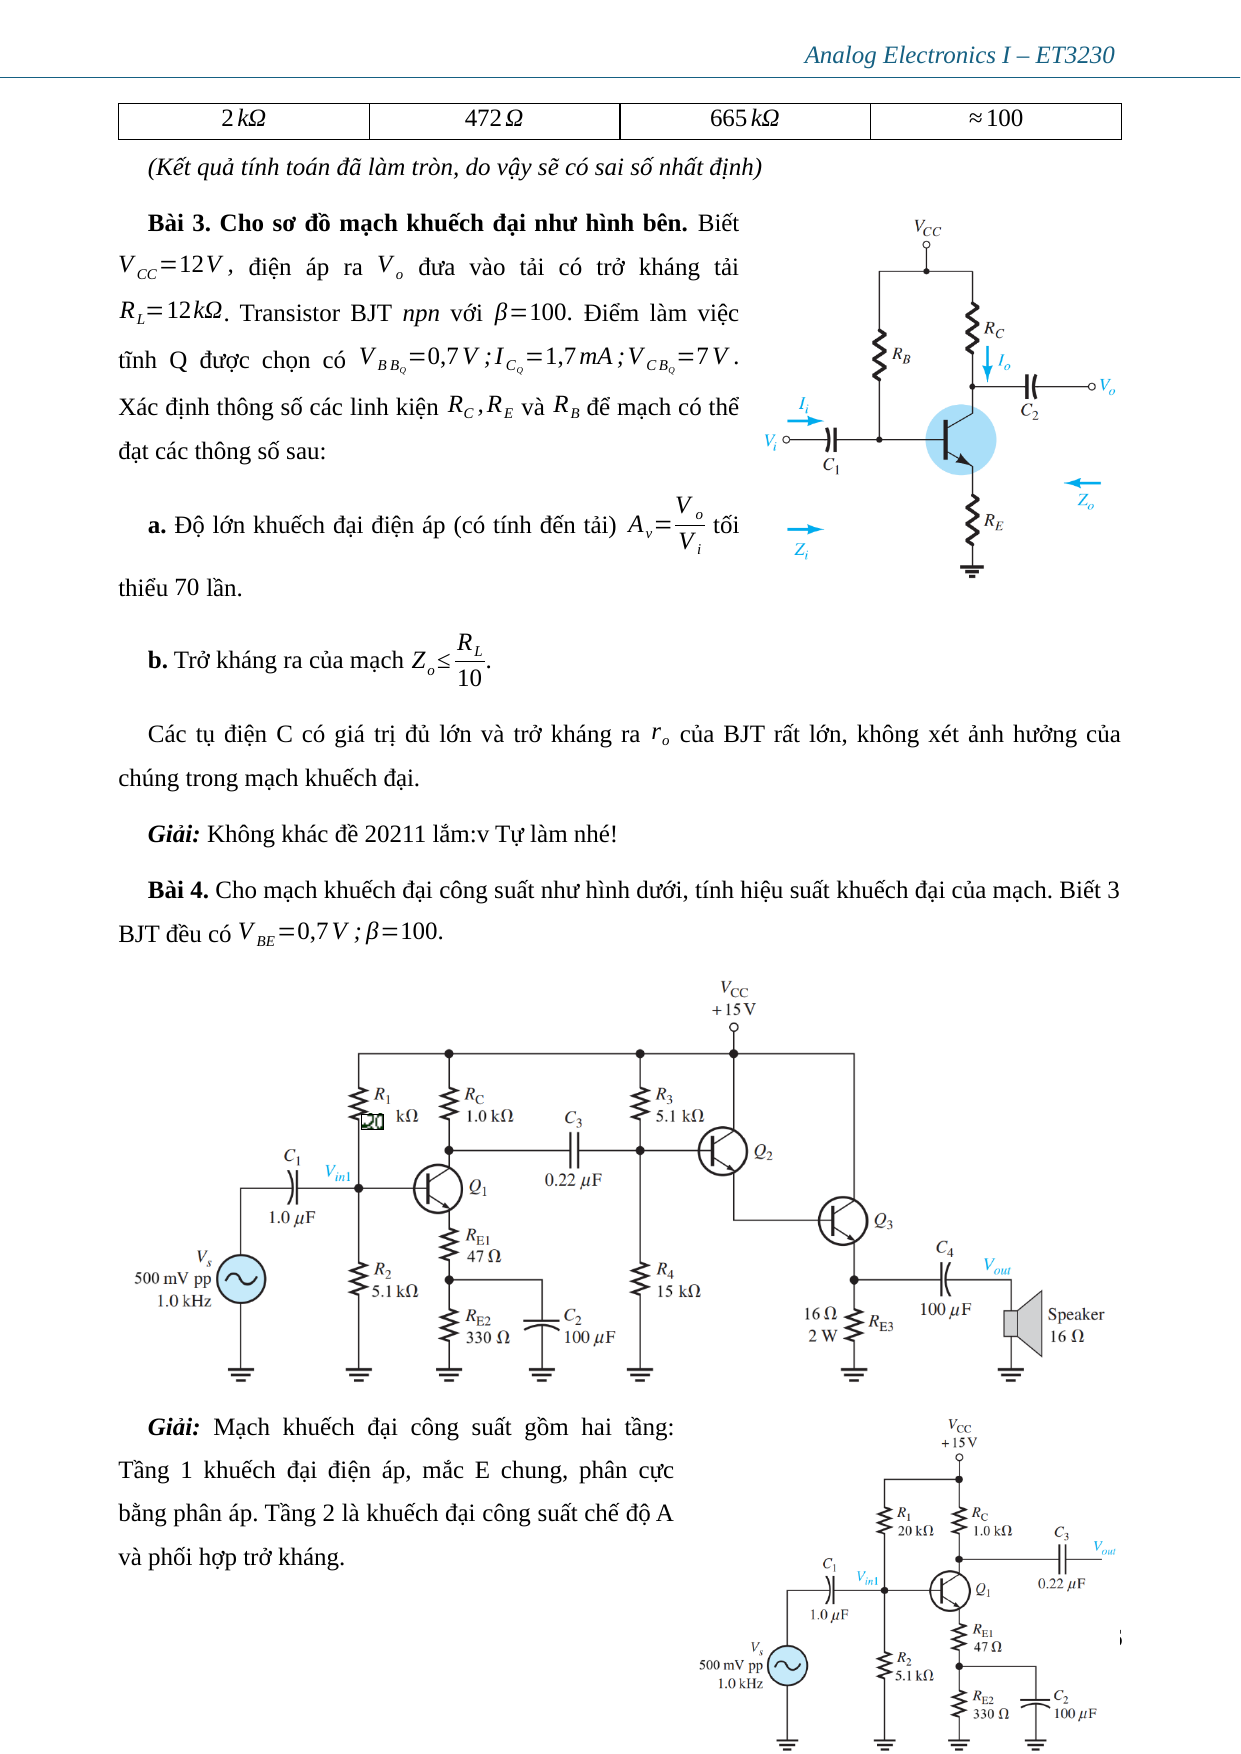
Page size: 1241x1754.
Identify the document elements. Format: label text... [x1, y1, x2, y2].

text Bài 4. Cho mạch khuếch đại công suất như hình dưới, tính hiệu suất khuếch đại của mạch. Biết 3 BJT đều có [118, 875, 1122, 949]
text b. Trở kháng ra của mạch . [118, 628, 1122, 691]
table_cell [370, 104, 619, 139]
table_cell [871, 104, 1121, 139]
text Giải: Không khác đề 20211 lắm:v Tự làm nhé! [118, 819, 1122, 848]
picture [128, 976, 1112, 1386]
text Bài 3. Cho sơ đồ mạch khuếch đại như hình bên. Biết điện áp ra đưa vào tải có trở kháng tải . Transistor BJT npn với Điểm làm việc tĩnh Q được chọn có Xác định thông số các linh kiện và để mạch có thể đạt các thông số sau: [118, 208, 1122, 465]
text Các tụ điện C có giá trị đủ lớn và trở kháng ra của BJT rất lớn, không xét ảnh hưởng của chúng trong mạch khuếch đại. [118, 718, 1122, 792]
picture [694, 1416, 1120, 1754]
text a. Độ lớn khuếch đại điện áp (có tính đến tải) tối thiểu lần. [118, 492, 1122, 601]
text (Kết quả tính toán đã làm tròn, do vậy sẽ có sai số nhất định) [118, 152, 1122, 181]
picture [758, 214, 1117, 581]
table_cell [119, 104, 369, 139]
table_cell [621, 104, 870, 139]
text Giải: Mạch khuếch đại công suất gồm hai tầng: Tầng 1 khuếch đại điện áp, mắc E chung, phân cực bằng phân áp. Tầng 2 là khuếch đại công suất chế độ A và phối hợp trở kháng. [118, 1412, 1122, 1570]
